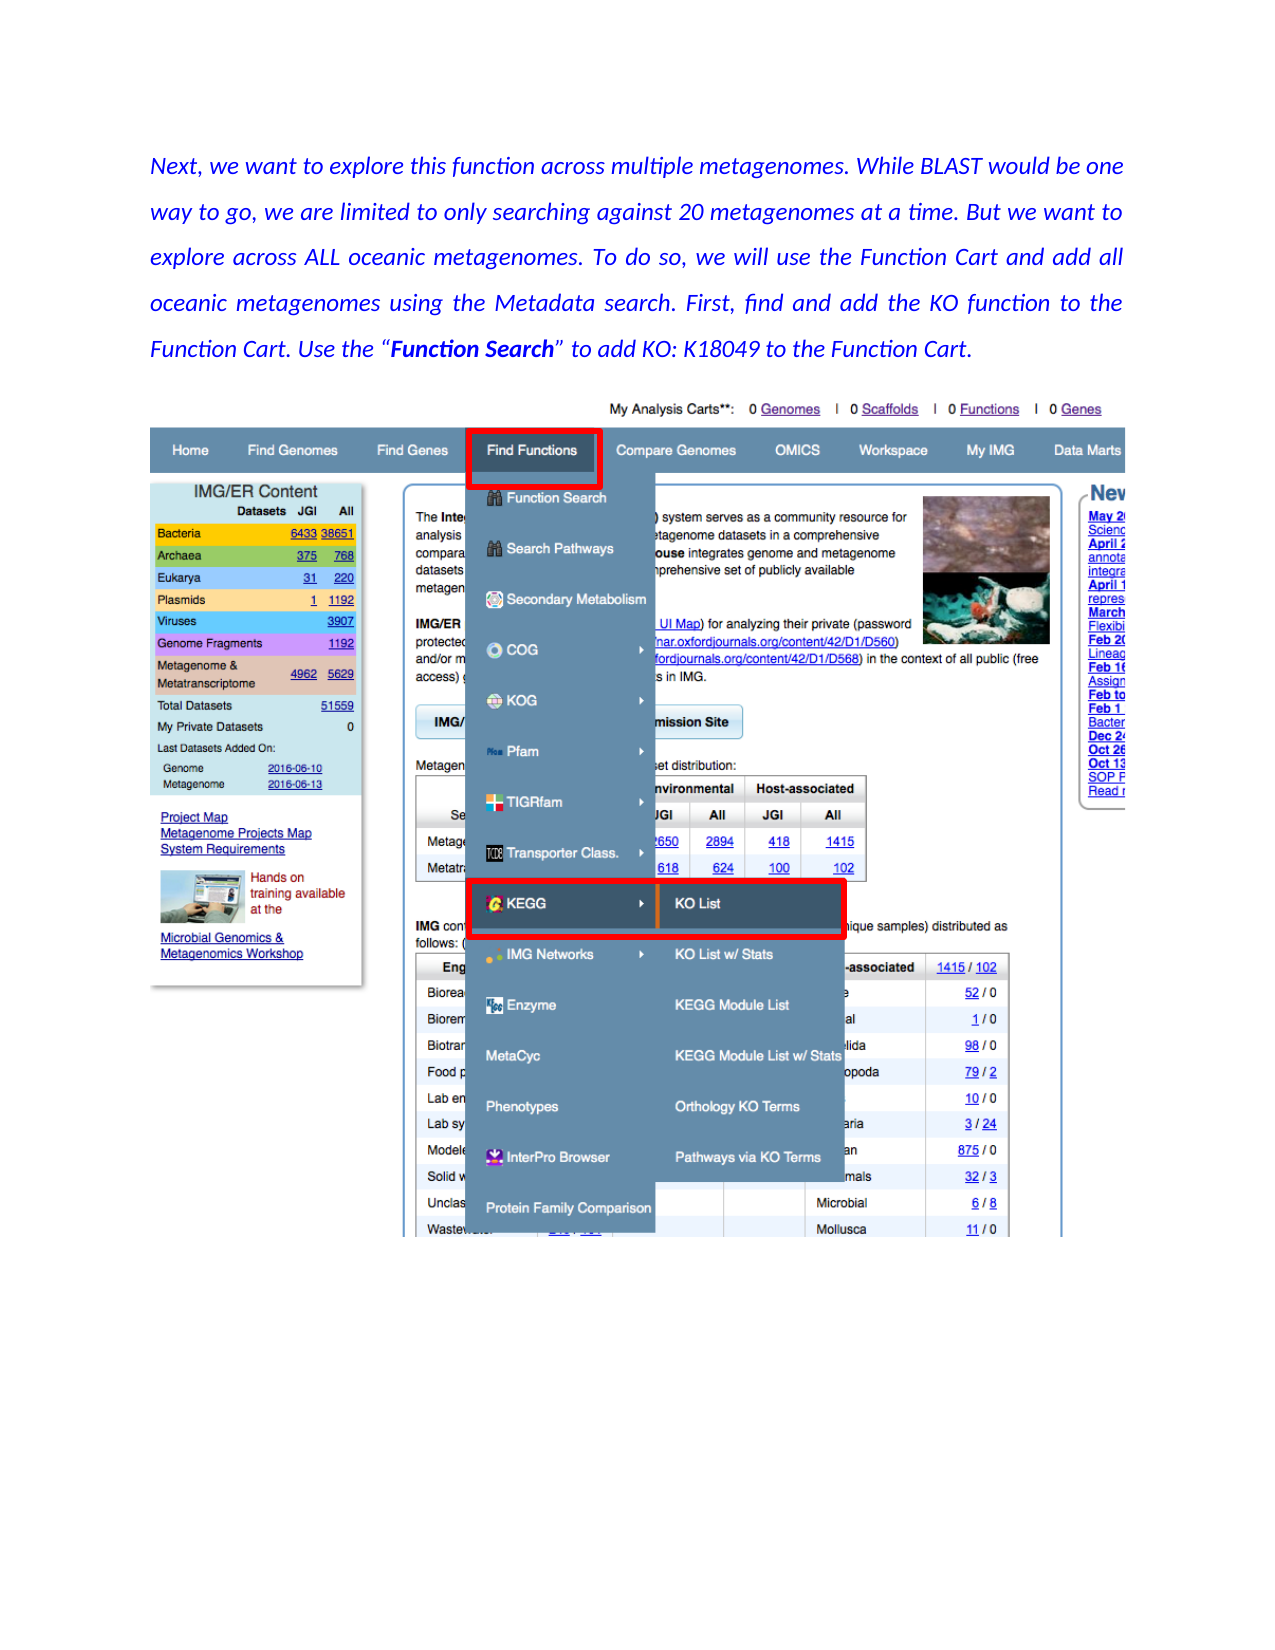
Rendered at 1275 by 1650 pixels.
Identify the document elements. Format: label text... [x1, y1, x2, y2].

text Next, we want to explore this function across multiple metagenomes. While BLAST would be one way to go, we are limited to only searching against 20 metagenomes at a time. But we want to explore across ALL oceanic metagenomes. To do so, we will use the Function Cart and add all oceanic metagenomes using the Metadata search. First, find and add the KO function to the Function Cart. Use the “Function Search” to add KO: K18049 to the Function Cart. [150, 150, 1125, 363]
picture [150, 399, 1125, 1237]
